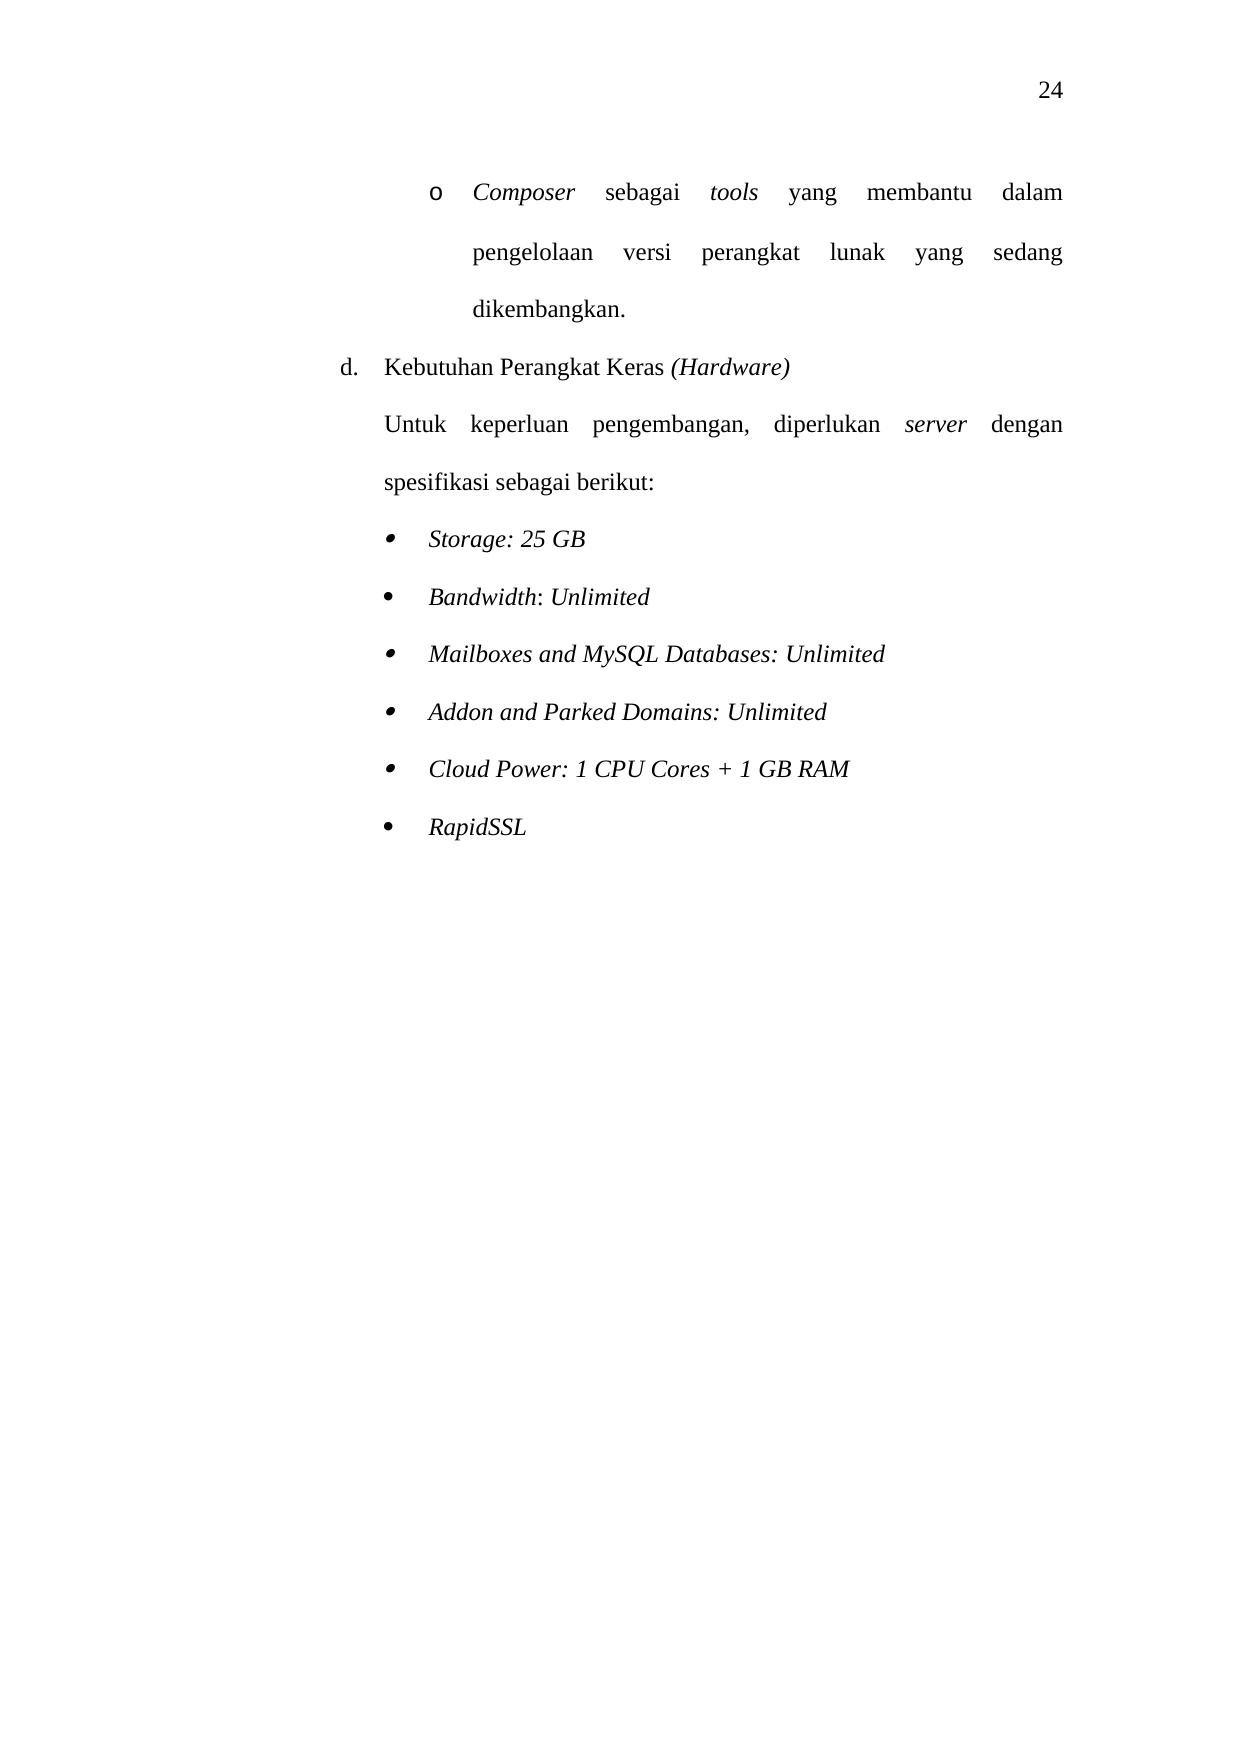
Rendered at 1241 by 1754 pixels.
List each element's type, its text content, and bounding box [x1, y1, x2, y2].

list Composer sebagai tools yang membantu dalam pengelolaan versi perangkat lunak yang sedang dikembangkan. [428, 177, 1063, 323]
list Untuk keperluan pengembangan, diperlukan server dengan spesifikasi sebagai berikut: [384, 409, 1063, 496]
list Addon and Parked Domains: Unlimited [384, 697, 1063, 726]
list RapidSSL [384, 812, 1063, 841]
list Bandwidth: Unlimited [384, 582, 1063, 611]
list Storage: 25 GB [384, 524, 1063, 553]
list Cloud Power: 1 CPU Cores + 1 GB RAM [384, 754, 1063, 783]
list Mailboxes and MySQL Databases: Unlimited [384, 639, 1063, 668]
list Kebutuhan Perangkat Keras (Hardware) [340, 352, 1063, 381]
